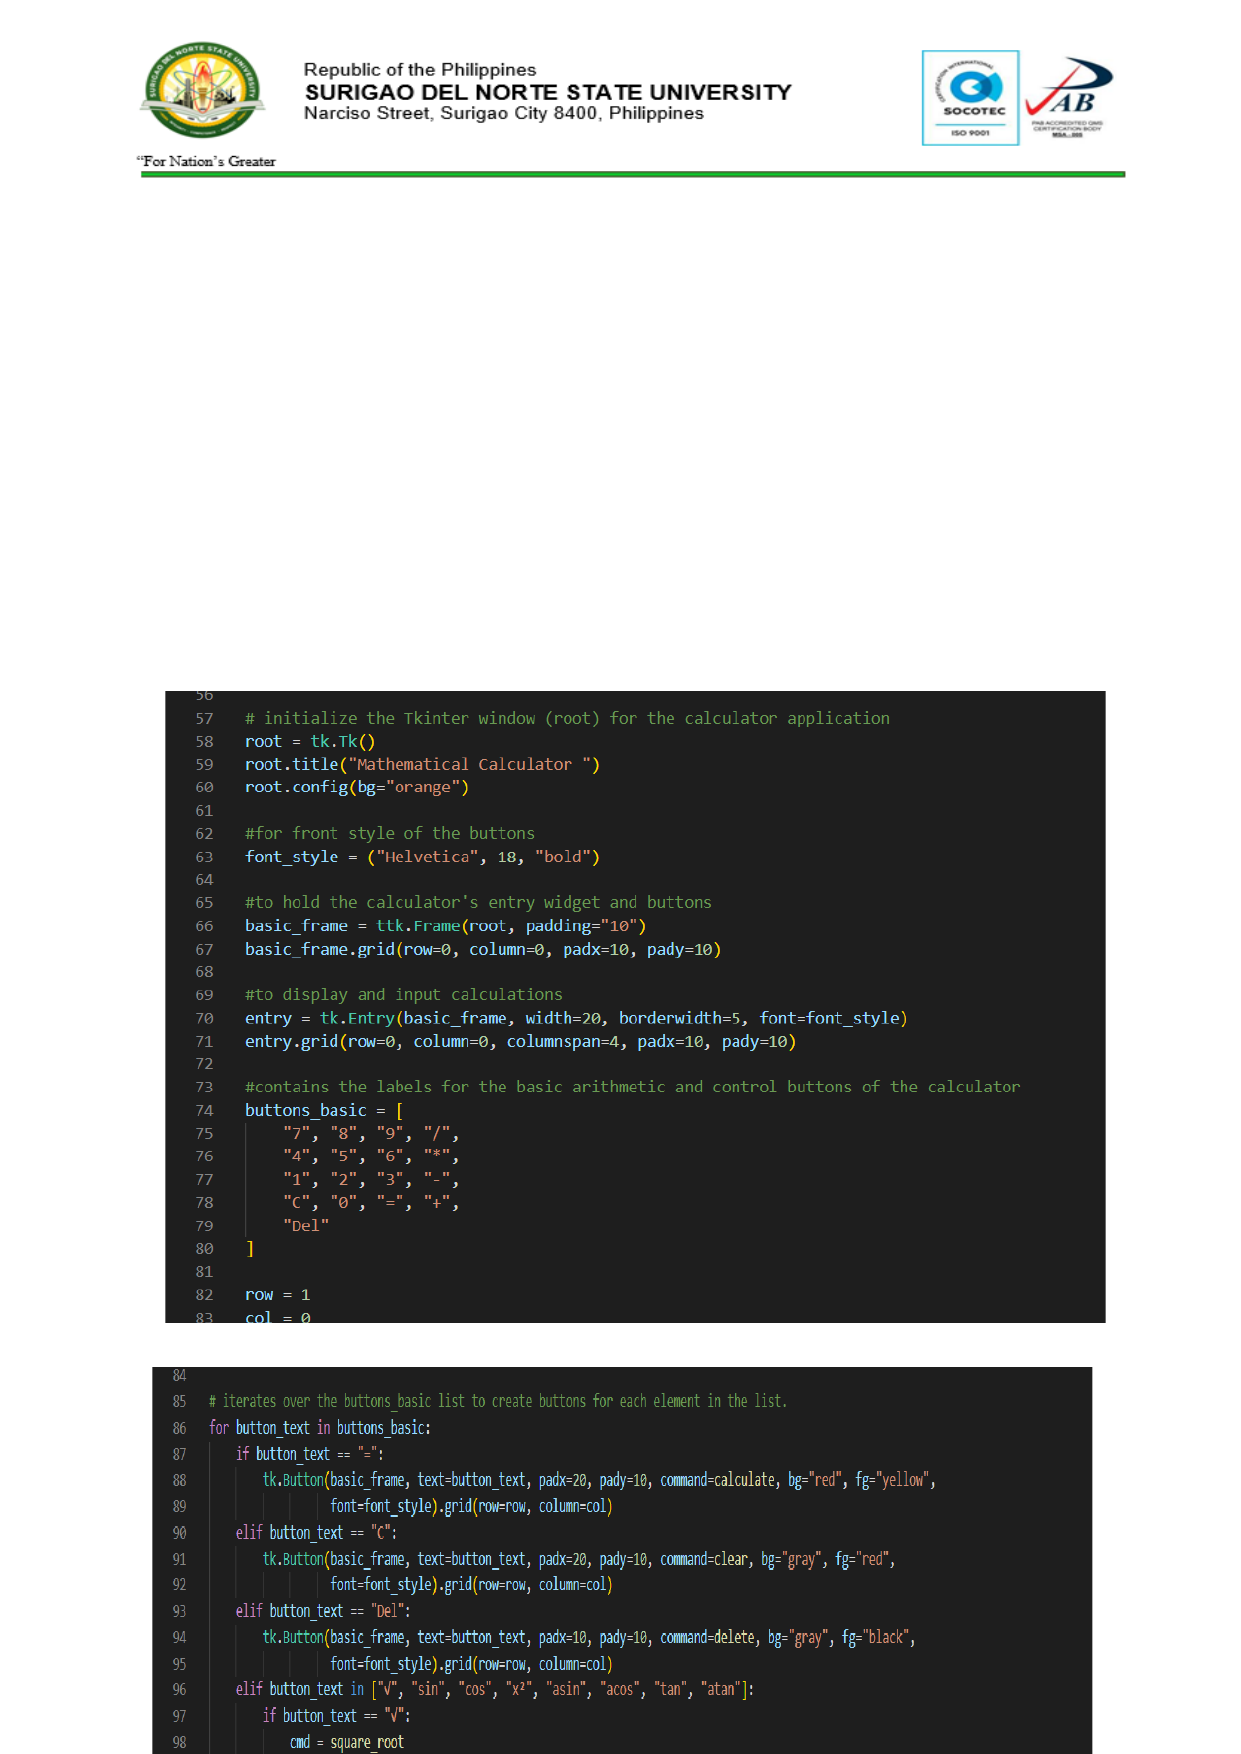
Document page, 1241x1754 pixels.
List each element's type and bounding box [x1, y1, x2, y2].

picture [165, 691, 1106, 1323]
picture [152, 1367, 1093, 1754]
picture [86, 2, 1188, 184]
